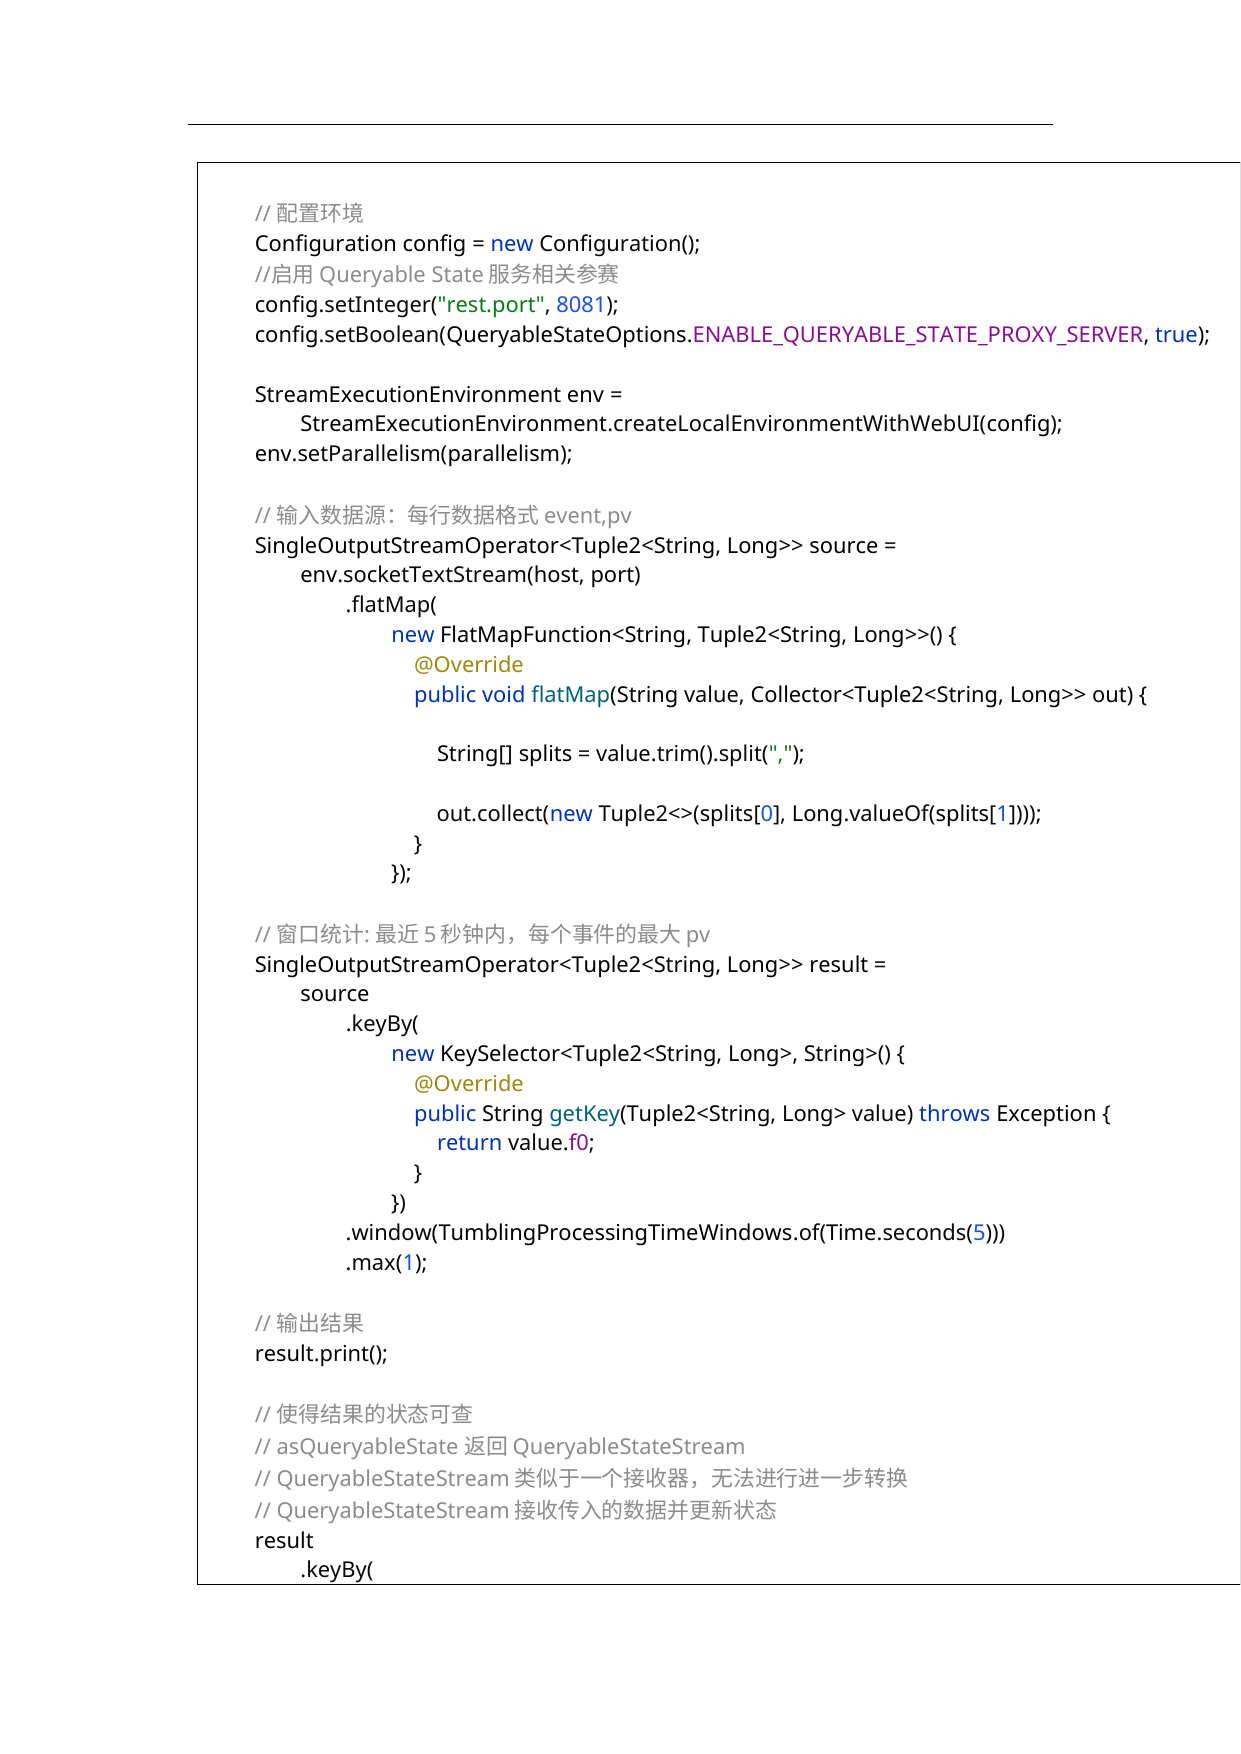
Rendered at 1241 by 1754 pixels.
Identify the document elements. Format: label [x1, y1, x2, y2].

table_header [198, 163, 1240, 1584]
